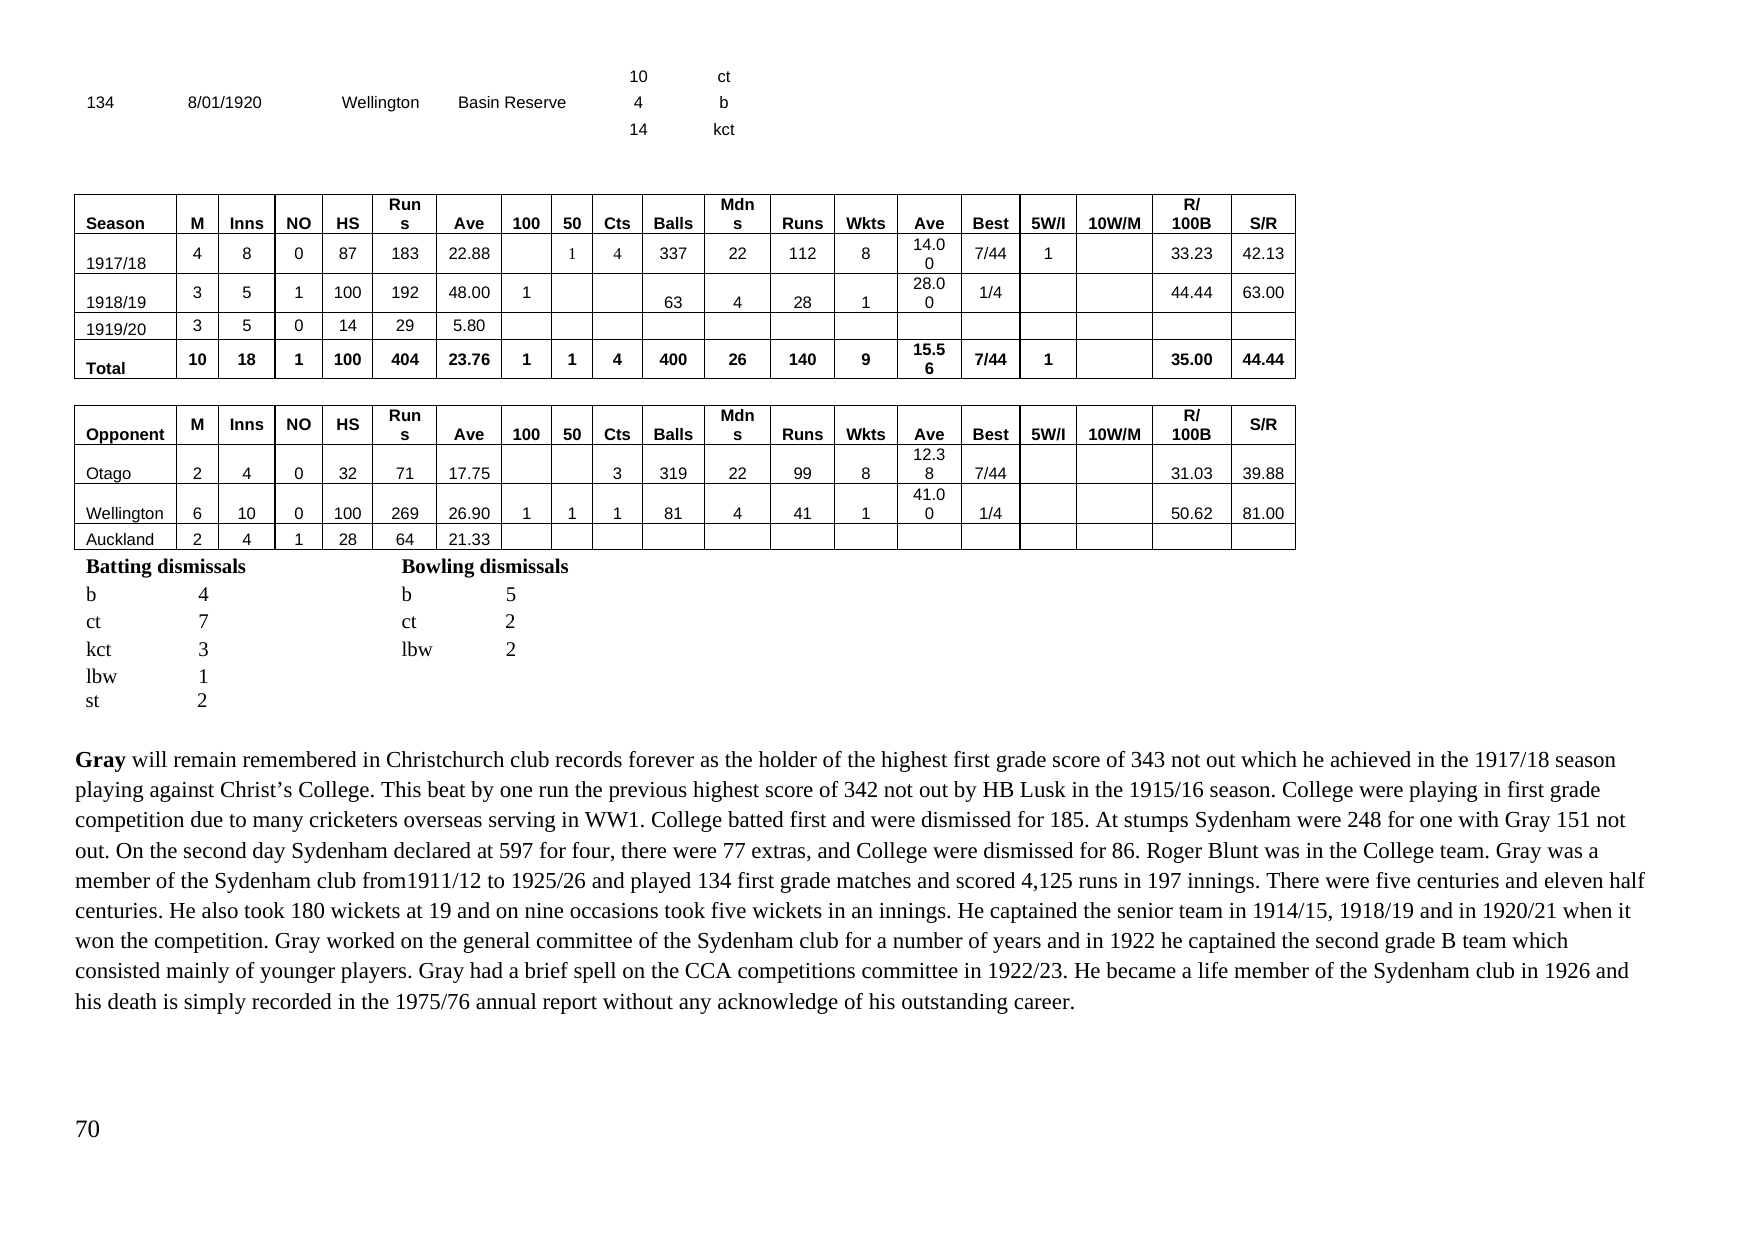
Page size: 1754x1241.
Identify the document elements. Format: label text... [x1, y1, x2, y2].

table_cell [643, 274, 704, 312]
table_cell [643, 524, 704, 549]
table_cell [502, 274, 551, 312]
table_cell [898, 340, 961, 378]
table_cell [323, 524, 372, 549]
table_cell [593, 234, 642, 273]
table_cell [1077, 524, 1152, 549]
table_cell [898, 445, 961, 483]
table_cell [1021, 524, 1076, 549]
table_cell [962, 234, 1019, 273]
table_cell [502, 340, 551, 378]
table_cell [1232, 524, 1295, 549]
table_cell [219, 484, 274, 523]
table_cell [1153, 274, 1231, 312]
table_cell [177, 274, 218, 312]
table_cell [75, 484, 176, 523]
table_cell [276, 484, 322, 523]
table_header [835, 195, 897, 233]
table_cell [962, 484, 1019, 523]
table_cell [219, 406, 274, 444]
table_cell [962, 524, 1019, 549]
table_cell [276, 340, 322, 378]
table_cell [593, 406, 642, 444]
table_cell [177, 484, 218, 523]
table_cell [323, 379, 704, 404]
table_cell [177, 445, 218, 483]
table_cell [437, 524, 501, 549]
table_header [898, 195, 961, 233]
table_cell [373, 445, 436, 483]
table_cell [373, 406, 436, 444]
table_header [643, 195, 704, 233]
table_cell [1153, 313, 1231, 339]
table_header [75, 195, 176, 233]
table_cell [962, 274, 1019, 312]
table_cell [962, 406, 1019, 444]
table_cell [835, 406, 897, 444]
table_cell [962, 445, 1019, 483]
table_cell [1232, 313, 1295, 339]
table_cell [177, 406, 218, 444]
text st 2 [75, 688, 1654, 712]
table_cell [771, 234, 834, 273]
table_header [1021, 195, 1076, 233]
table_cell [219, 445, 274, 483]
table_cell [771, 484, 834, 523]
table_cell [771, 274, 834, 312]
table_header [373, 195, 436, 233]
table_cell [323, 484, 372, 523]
text Gray will remain remembered in Christchurch club records forever as the holder of the highest first grade score of 343 not out which he achieved in the 1917/18 season playing against Christ’s College. This beat by one run the previous highest score of 342 not out by HB Lusk in the 1915/16 season. College were playing in first grade competition due to many cricketers overseas serving in WW1. College batted first and were dismissed for 185. At stumps Sydenham were 248 for one with Gray 151 not out. On the second day Sydenham declared at 597 for four, there were 77 extras, and College were dismissed for 86. Roger Blunt was in the College team. Gray was a member of the Sydenham club from1911/12 to 1925/26 and played 134 first grade matches and scored 4,125 runs in 197 innings. There were five centuries and eleven half centuries. He also took 180 wickets at 19 and on nine occasions took five wickets in an innings. He captained the senior team in 1914/15, 1918/19 and in 1920/21 when it won the competition. Gray worked on the general committee of the Sydenham club for a number of years and in 1922 he captained the second grade B team which consisted mainly of younger players. Gray had a brief spell on the CCA competitions committee in 1922/23. He became a life member of the Sydenham club in 1926 and his death is simply recorded in the 1975/76 annual report without any acknowledge of his outstanding career. [75, 746, 1654, 1014]
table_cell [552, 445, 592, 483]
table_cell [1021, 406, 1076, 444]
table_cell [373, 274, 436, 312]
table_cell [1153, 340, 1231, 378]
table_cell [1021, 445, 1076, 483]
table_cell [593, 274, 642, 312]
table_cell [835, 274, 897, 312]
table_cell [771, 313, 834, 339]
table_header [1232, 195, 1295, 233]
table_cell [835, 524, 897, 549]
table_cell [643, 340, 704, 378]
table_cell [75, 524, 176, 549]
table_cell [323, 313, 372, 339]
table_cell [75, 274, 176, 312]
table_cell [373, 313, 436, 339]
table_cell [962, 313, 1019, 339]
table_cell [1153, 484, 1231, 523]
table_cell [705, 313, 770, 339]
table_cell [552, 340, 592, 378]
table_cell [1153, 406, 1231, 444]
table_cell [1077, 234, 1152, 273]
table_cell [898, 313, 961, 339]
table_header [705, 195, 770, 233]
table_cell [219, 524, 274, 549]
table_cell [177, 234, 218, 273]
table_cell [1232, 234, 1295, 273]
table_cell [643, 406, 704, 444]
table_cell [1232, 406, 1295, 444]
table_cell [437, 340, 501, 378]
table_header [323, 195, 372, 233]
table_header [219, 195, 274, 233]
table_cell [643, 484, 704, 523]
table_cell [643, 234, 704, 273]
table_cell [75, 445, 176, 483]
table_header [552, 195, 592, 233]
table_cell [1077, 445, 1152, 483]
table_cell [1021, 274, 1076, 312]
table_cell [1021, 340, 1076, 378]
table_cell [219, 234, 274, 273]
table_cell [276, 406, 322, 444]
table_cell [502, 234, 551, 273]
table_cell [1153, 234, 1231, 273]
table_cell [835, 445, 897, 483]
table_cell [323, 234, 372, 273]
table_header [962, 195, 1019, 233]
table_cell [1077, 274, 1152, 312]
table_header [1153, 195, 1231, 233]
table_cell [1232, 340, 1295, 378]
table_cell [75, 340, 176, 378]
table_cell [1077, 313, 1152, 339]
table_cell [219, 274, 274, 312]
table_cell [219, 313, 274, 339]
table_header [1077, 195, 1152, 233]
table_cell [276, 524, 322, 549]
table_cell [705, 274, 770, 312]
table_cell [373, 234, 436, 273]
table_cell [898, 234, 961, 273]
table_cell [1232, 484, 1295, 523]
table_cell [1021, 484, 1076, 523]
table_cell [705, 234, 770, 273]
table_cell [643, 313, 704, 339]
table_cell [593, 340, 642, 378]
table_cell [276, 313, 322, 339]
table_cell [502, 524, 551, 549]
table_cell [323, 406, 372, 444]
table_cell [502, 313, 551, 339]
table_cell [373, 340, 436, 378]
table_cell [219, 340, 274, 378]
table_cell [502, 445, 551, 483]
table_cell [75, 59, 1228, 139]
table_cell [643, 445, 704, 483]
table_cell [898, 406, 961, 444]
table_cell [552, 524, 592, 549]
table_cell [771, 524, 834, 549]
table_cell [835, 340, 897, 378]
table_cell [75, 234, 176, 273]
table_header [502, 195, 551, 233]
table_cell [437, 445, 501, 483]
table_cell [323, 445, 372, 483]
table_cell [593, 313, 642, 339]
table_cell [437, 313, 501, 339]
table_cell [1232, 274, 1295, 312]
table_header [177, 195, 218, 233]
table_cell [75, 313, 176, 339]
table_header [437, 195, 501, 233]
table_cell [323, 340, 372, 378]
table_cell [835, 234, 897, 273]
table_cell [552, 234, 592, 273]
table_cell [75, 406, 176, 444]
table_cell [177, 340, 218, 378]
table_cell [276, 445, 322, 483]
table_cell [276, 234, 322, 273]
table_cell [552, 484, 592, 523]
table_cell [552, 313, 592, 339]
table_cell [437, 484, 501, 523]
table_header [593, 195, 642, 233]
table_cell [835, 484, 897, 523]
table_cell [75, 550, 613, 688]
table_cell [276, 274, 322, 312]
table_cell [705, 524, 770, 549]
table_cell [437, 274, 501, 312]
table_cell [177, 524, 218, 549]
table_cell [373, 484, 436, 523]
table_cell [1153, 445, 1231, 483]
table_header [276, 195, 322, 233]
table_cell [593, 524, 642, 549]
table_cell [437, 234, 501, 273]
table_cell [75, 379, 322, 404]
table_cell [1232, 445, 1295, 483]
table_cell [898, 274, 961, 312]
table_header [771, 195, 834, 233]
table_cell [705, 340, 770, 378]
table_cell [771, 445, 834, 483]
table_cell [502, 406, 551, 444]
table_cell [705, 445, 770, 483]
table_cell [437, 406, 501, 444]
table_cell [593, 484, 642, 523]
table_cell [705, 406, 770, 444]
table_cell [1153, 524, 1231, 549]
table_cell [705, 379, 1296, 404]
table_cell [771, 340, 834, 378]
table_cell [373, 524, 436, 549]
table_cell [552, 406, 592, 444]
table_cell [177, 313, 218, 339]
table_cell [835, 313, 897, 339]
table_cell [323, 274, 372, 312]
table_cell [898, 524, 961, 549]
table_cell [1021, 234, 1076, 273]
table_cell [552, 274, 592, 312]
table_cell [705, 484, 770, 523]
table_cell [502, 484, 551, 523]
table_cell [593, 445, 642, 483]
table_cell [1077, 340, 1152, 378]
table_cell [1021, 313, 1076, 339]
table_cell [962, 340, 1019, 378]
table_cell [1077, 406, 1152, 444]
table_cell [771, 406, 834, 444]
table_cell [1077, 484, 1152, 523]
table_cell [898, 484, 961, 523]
